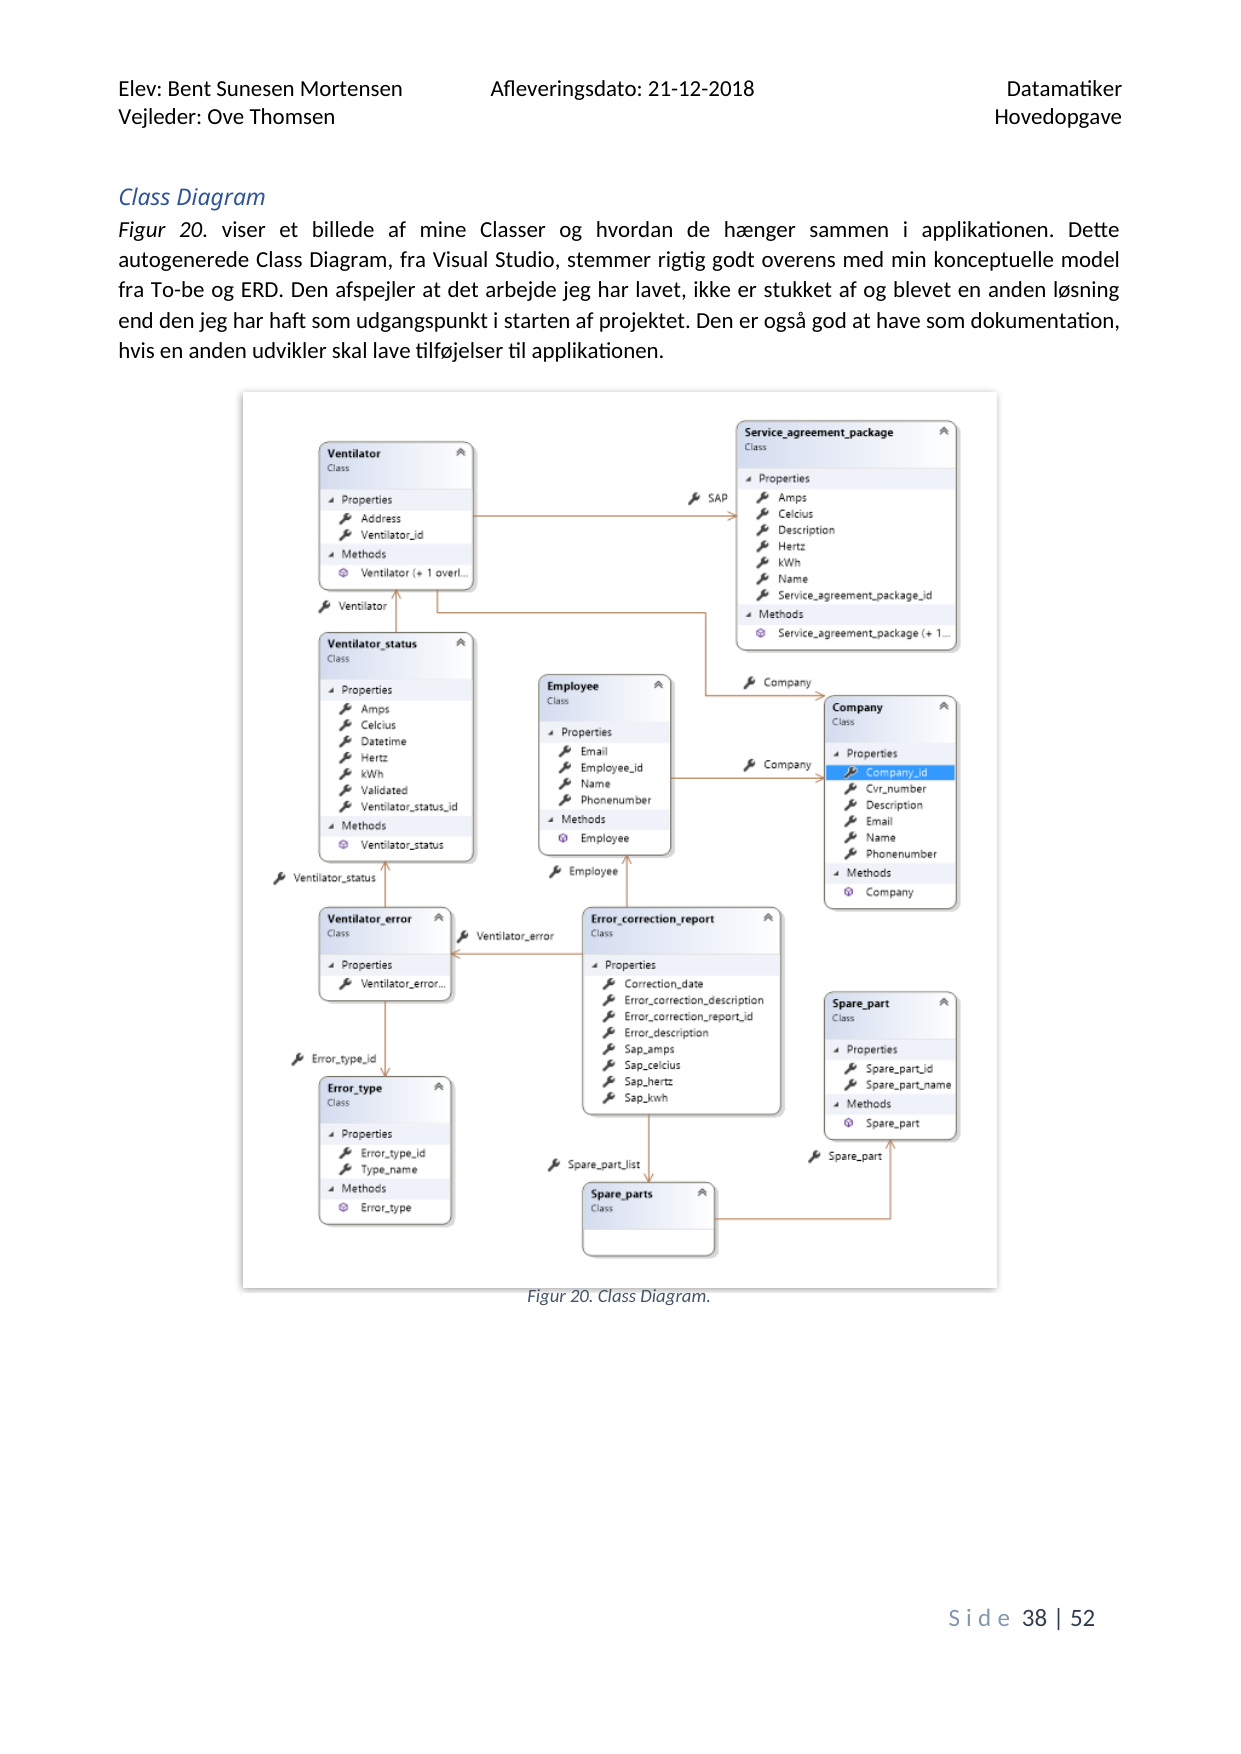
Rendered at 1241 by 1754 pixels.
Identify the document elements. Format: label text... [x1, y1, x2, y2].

picture [244, 393, 996, 1287]
subtitle Class Diagram [118, 181, 1122, 213]
text Figur 20. viser et billede af mine Classer og hvordan de hænger sammen i applikationen. Dette autogenerede Class Diagram, fra Visual Studio, stemmer rigtig godt overens med min konceptuelle model fra To-be og ERD. Den afspejler at det arbejde jeg har lavet, ikke er stukket af og blevet en anden løsning end den jeg har haft som udgangspunkt i starten af projektet. Den er også god at have som dokumentation, hvis en anden udvikler skal lave tilføjelser til applikationen. [118, 215, 1122, 364]
